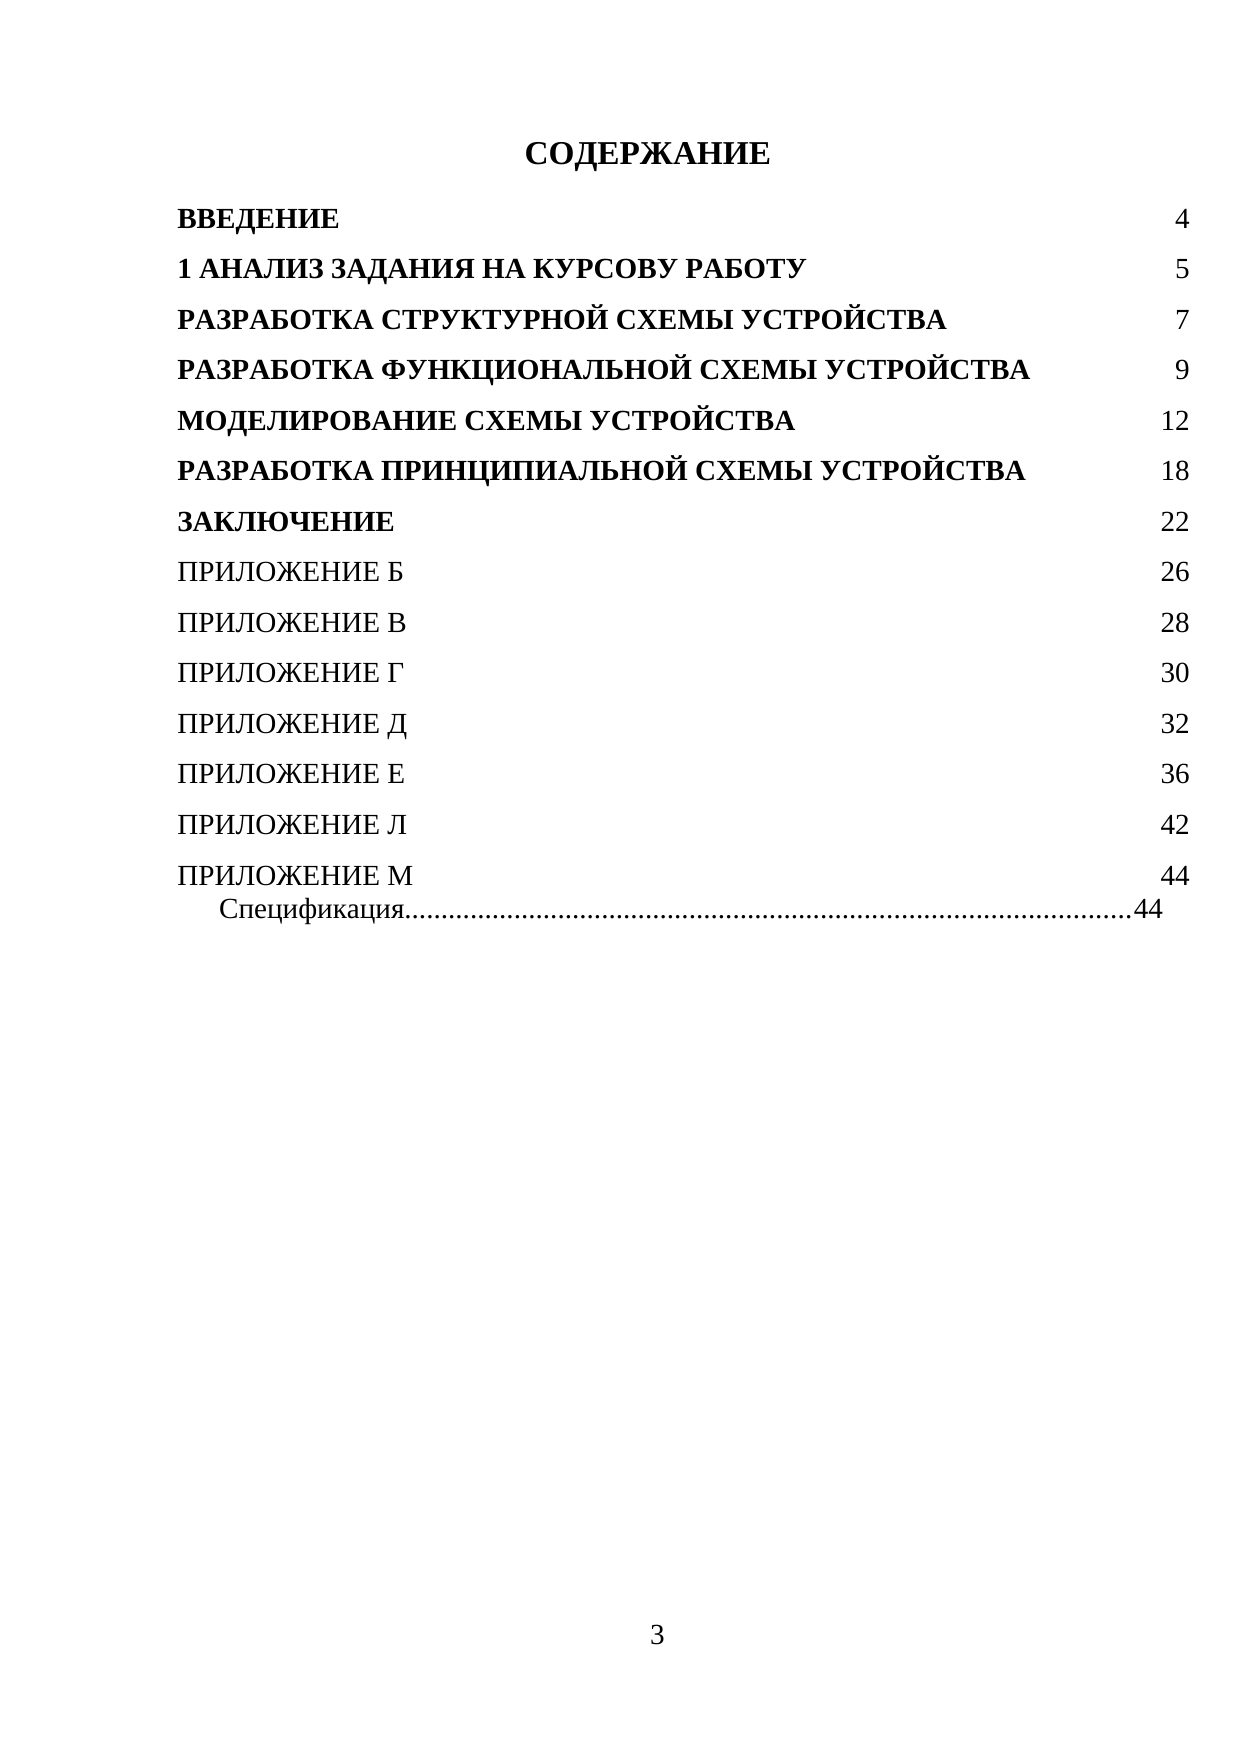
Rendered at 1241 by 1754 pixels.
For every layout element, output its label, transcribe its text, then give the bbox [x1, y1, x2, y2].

text ПРИЛОЖЕНИЕ М 44 [177, 858, 1190, 891]
text ПРИЛОЖЕНИЕ Д 32 [177, 706, 1190, 739]
text Содержание [160, 133, 1190, 172]
text Заключение 22 [177, 504, 1190, 537]
text ПРИЛОЖЕНИЕ Е 36 [177, 757, 1190, 790]
text ПРИЛОЖЕНИЕ Б 26 [177, 554, 1190, 588]
text Разработка принципиальной схемы устройства 18 [177, 453, 1190, 487]
text Введение 4 [177, 201, 1190, 234]
text ПРИЛОЖЕНИЕ В 28 [177, 605, 1190, 638]
text ПРИЛОЖЕНИЕ Г 30 [177, 656, 1190, 689]
text 1 Анализ задания на курсову работу 5 [177, 251, 1190, 285]
text Спецификация 44 [219, 891, 1190, 925]
text ПРИЛОЖЕНИЕ Л 42 [177, 807, 1190, 841]
text Разработка функциональной схемы устройства 9 [177, 352, 1190, 386]
text Моделирование схемы устройства 12 [177, 403, 1190, 436]
text Разработка структурной схемы устройства 7 [177, 302, 1190, 335]
